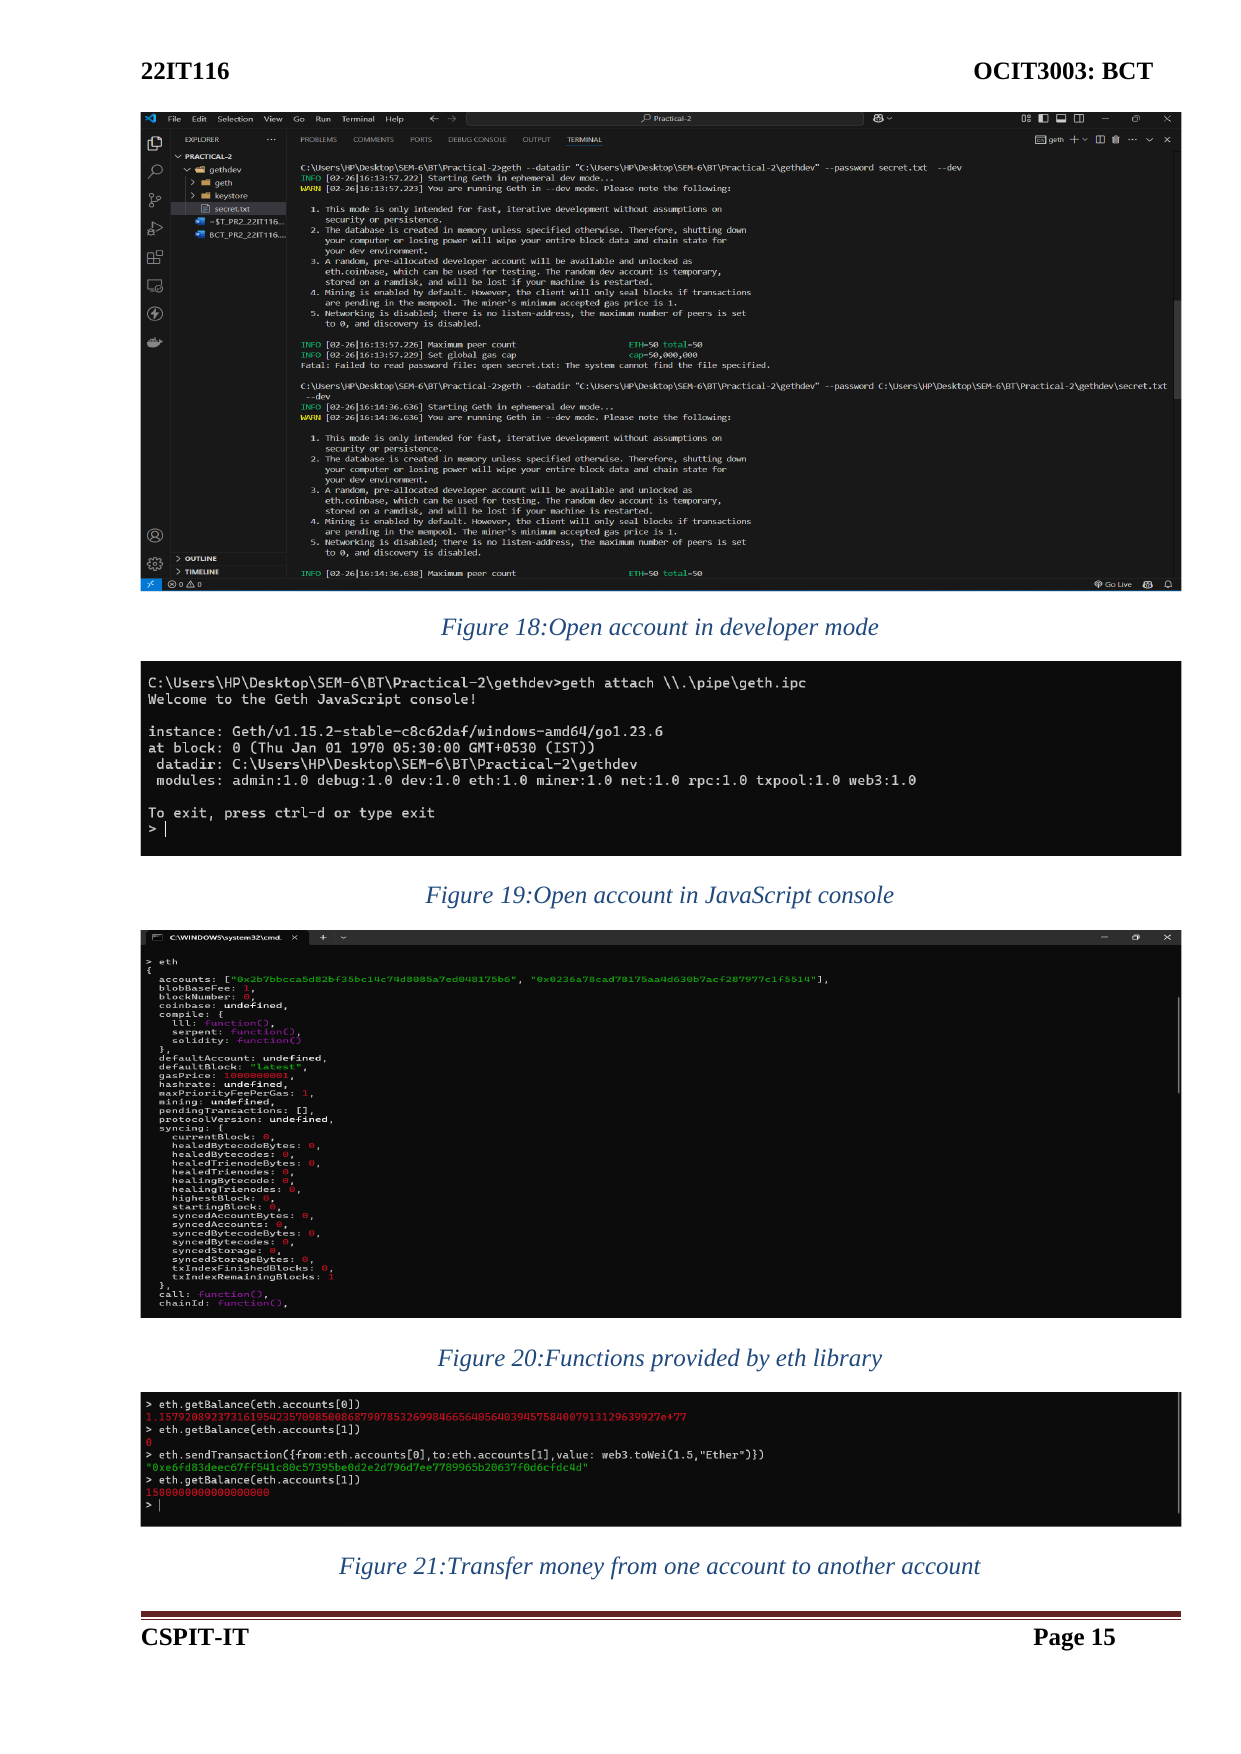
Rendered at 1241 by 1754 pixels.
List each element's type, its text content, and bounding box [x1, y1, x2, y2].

picture [140, 930, 1182, 1318]
text Figure 21:Transfer money from one account to another account [141, 1551, 1181, 1580]
text Figure 18:Open account in developer mode [141, 612, 1181, 641]
picture [140, 1392, 1182, 1527]
picture [140, 661, 1182, 856]
text Figure 20:Functions provided by eth library [141, 1343, 1181, 1371]
picture [140, 112, 1182, 592]
text Figure 19:Open account in JavaScript console [141, 881, 1181, 909]
